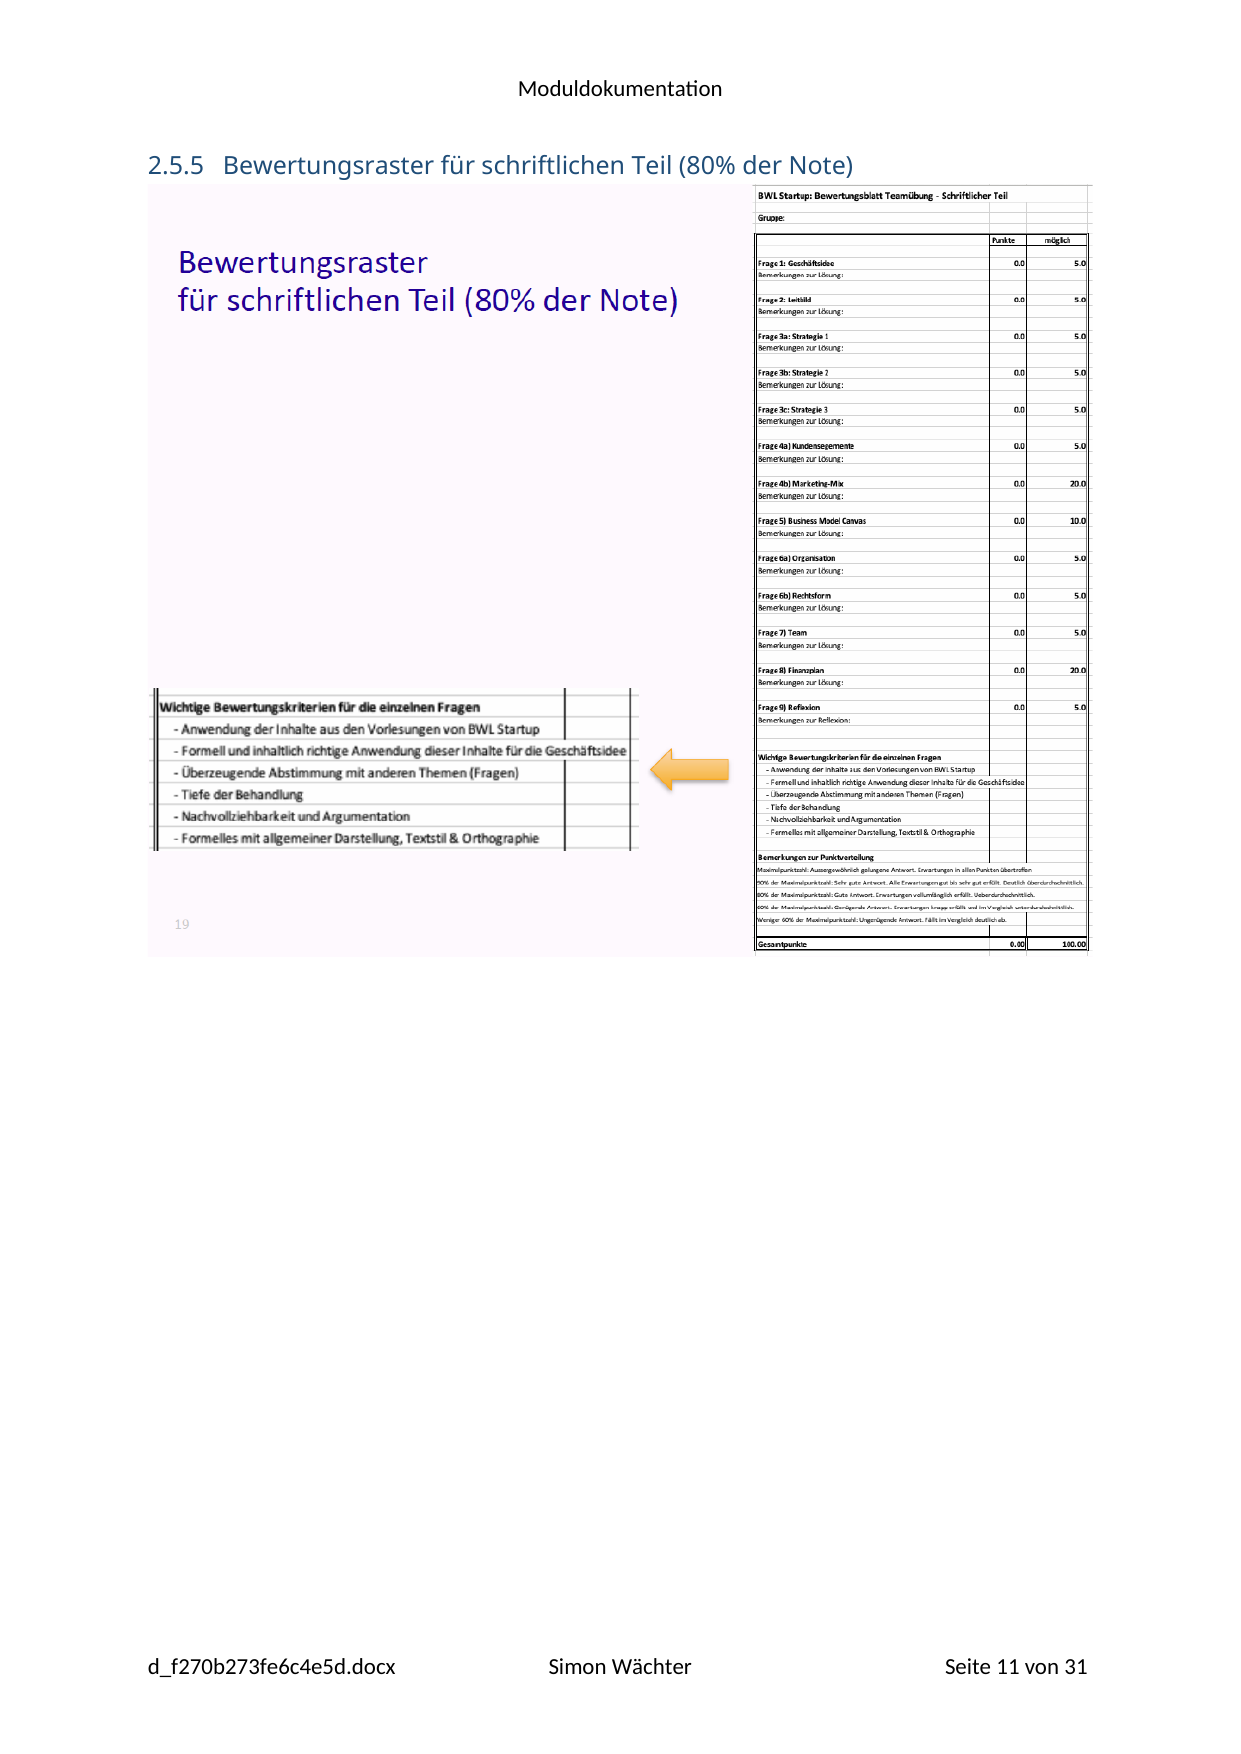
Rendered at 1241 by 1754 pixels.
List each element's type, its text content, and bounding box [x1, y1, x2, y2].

picture [147, 184, 1093, 957]
subtitle Bewertungsraster für schriftlichen Teil (80% der Note) [148, 148, 1093, 182]
